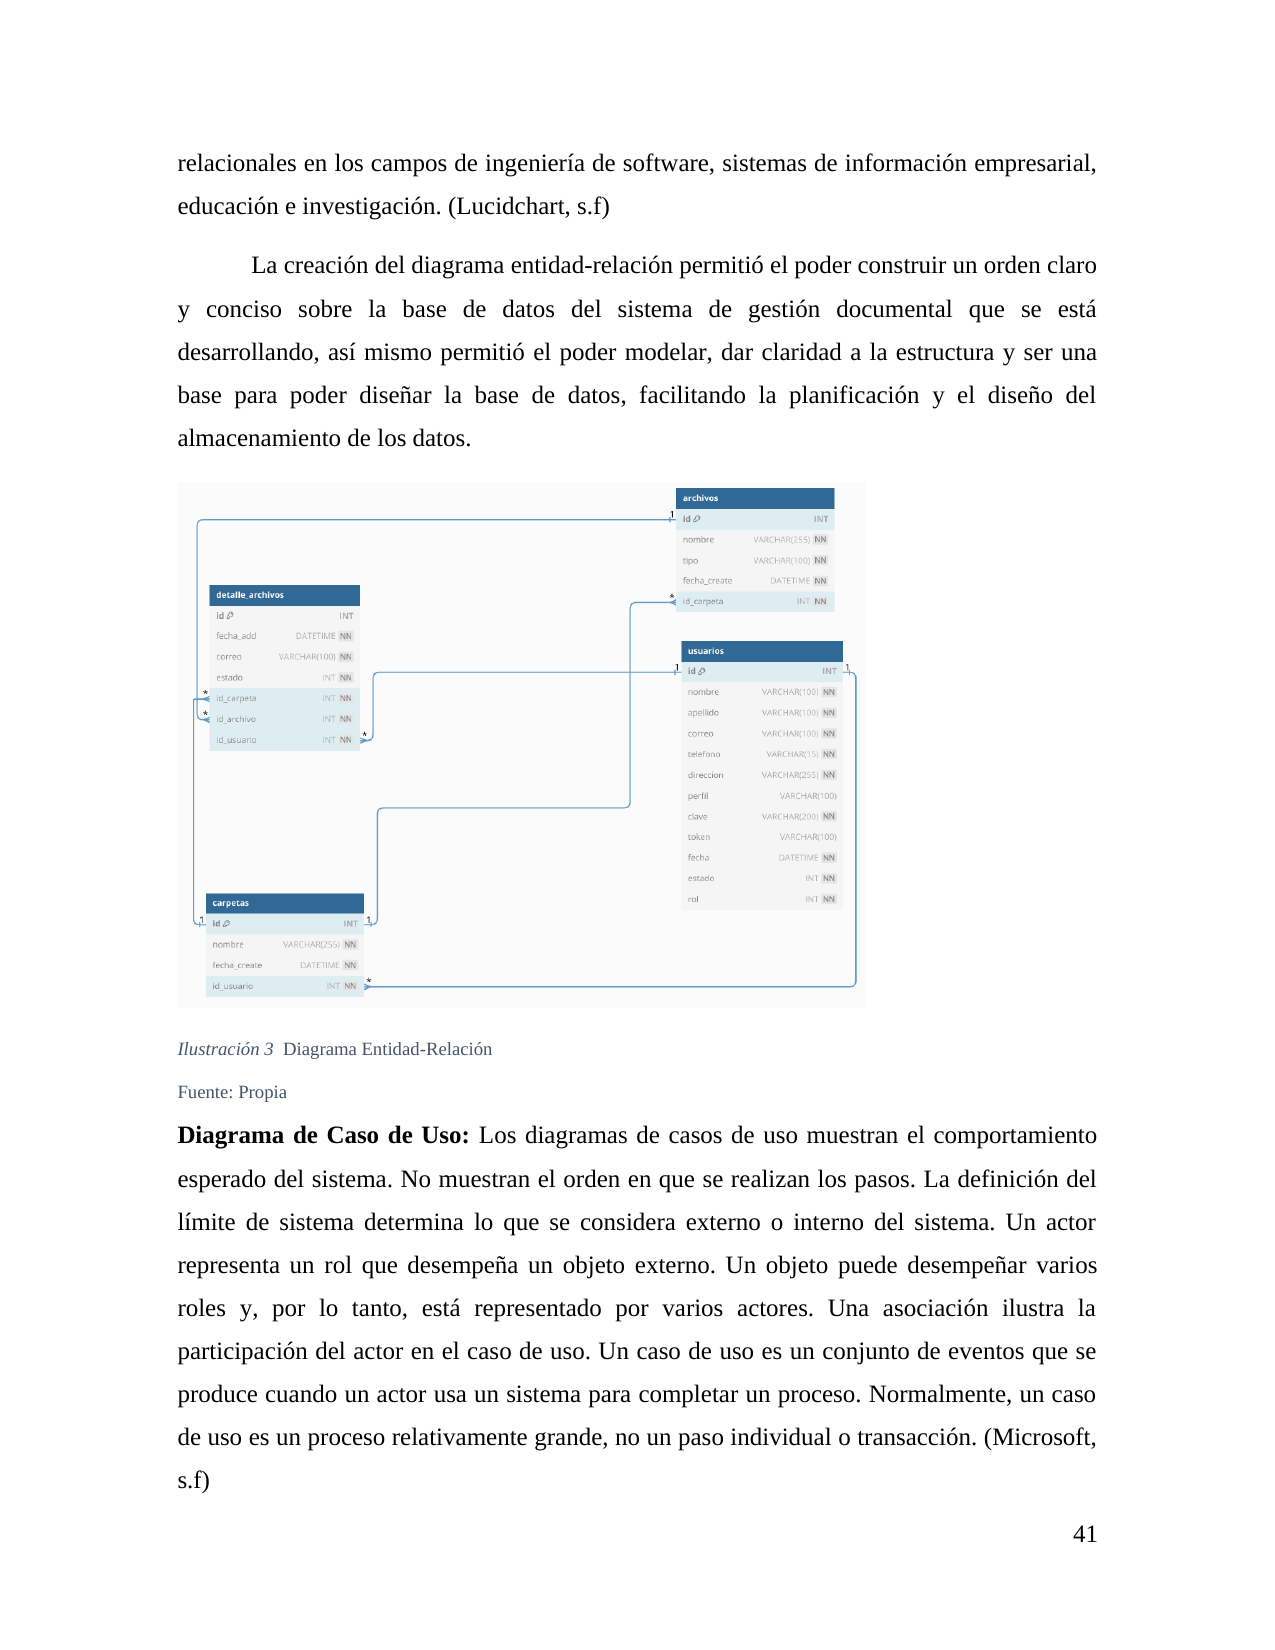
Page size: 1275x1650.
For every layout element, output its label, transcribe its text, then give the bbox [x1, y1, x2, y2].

picture [177, 482, 865, 1008]
text Ilustración 3 Diagrama Entidad-Relación [177, 1038, 1098, 1060]
text Diagrama de Caso de Uso: Los diagramas de casos de uso muestran el comportamiento esperado del sistema. No muestran el orden en que se realizan los pasos. La definición del límite de sistema determina lo que se considera externo o interno del sistema. Un actor representa un rol que desempeña un objeto externo. Un objeto puede desempeñar varios roles y, por lo tanto, está representado por varios actores. Una asociación ilustra la participación del actor en el caso de uso. Un caso de uso es un conjunto de eventos que se produce cuando un actor usa un sistema para completar un proceso. Normalmente, un caso de uso es un proceso relativamente grande, no un paso individual o transacción. (Microsoft, s.f) [177, 1121, 1098, 1494]
text La creación del diagrama entidad-relación permitió el poder construir un orden claro y conciso sobre la base de datos del sistema de gestión documental que se está desarrollando, así mismo permitió el poder modelar, dar claridad a la estructura y ser una base para poder diseñar la base de datos, facilitando la planificación y el diseño del almacenamiento de los datos. [177, 251, 1098, 452]
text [177, 148, 1098, 219]
text Fuente: Propia [177, 1081, 1098, 1102]
